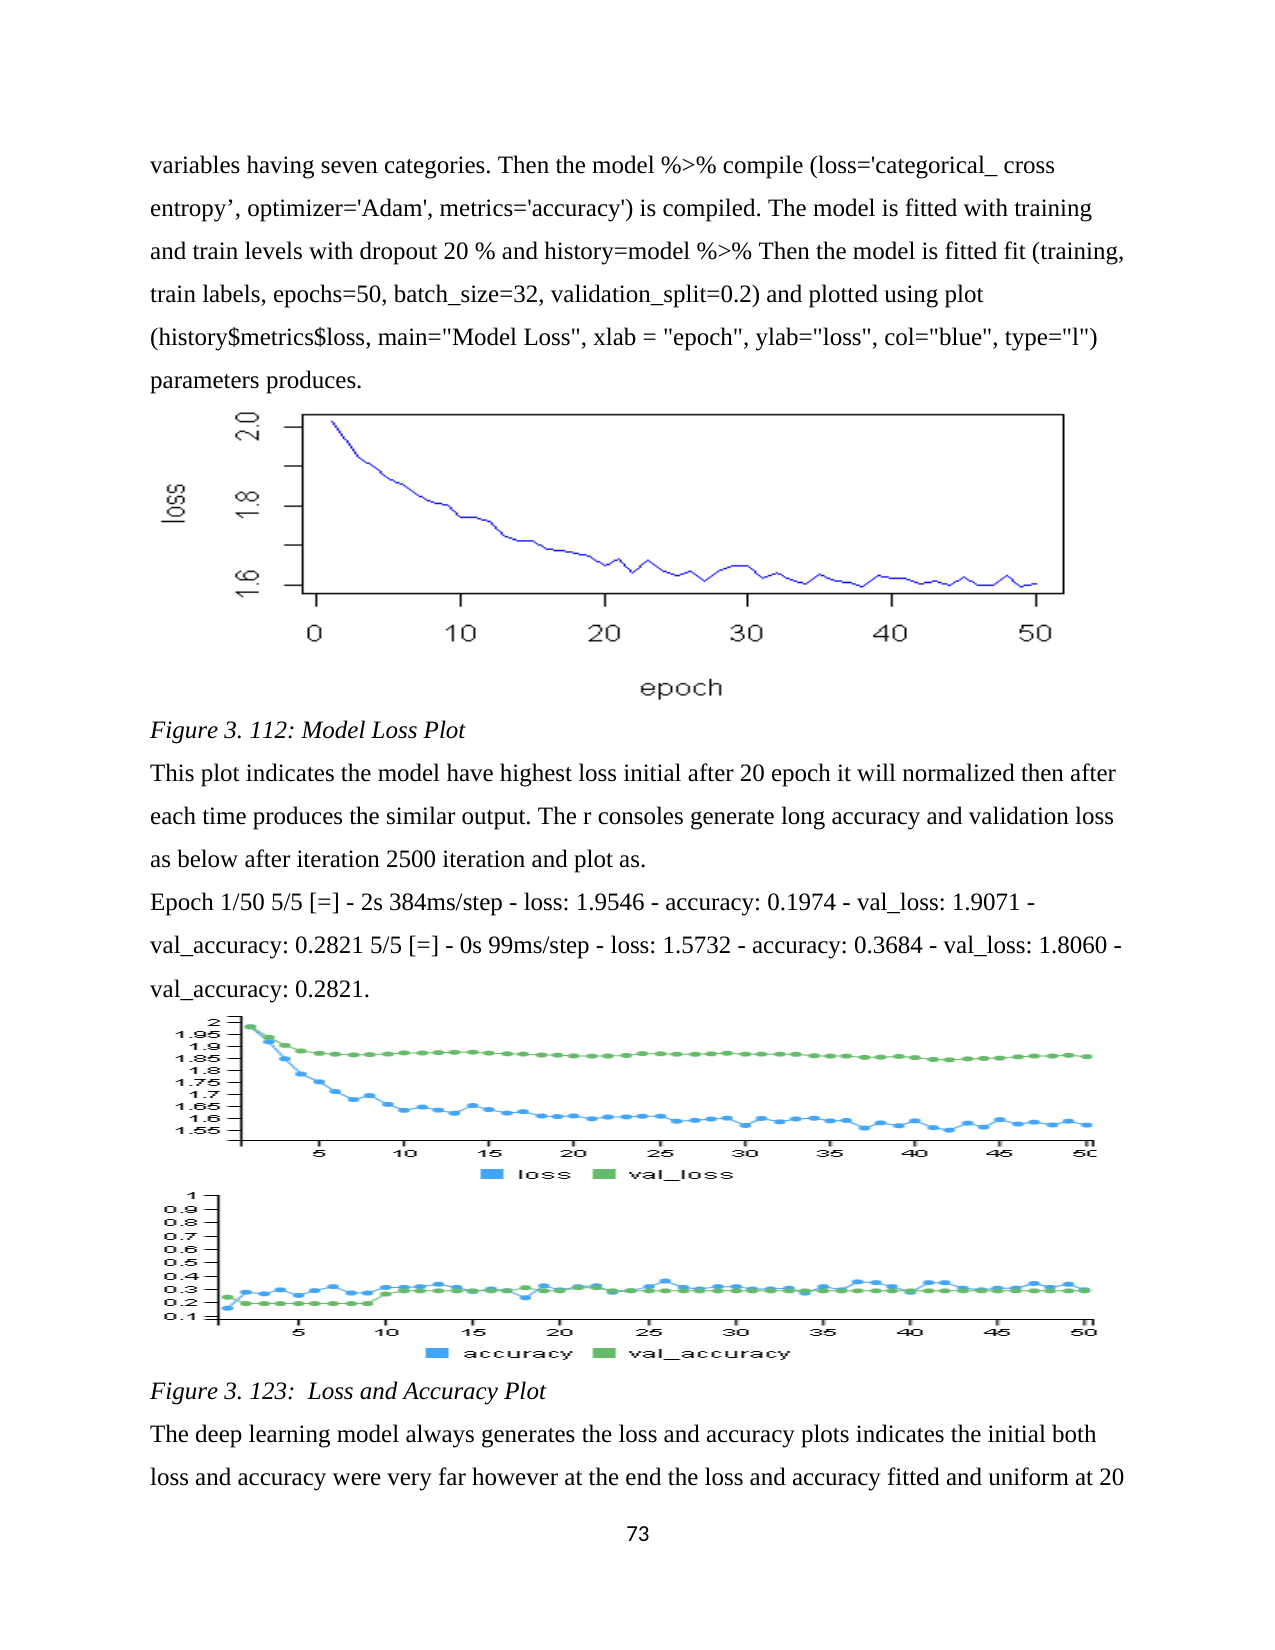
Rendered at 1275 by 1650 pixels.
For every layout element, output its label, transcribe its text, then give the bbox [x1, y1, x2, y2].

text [150, 1419, 1125, 1491]
text This plot indicates the model have highest loss initial after 20 epoch it will normalized then after each time produces the similar output. The r consoles generate long accuracy and validation loss as below after iteration 2500 iteration and plot as. [150, 758, 1125, 873]
picture [150, 408, 1077, 701]
text Epoch 1/50 5/5 [=] - 2s 384ms/step - loss: 1.9546 - accuracy: 0.1974 - val_loss: 1.9071 - val_accuracy: 0.2821 5/5 [=] - 0s 99ms/step - loss: 1.5732 - accuracy: 0.3684 - val_loss: 1.8060 - val_accuracy: 0.2821. [150, 887, 1125, 1002]
picture [150, 1016, 1107, 1363]
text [150, 150, 1125, 394]
